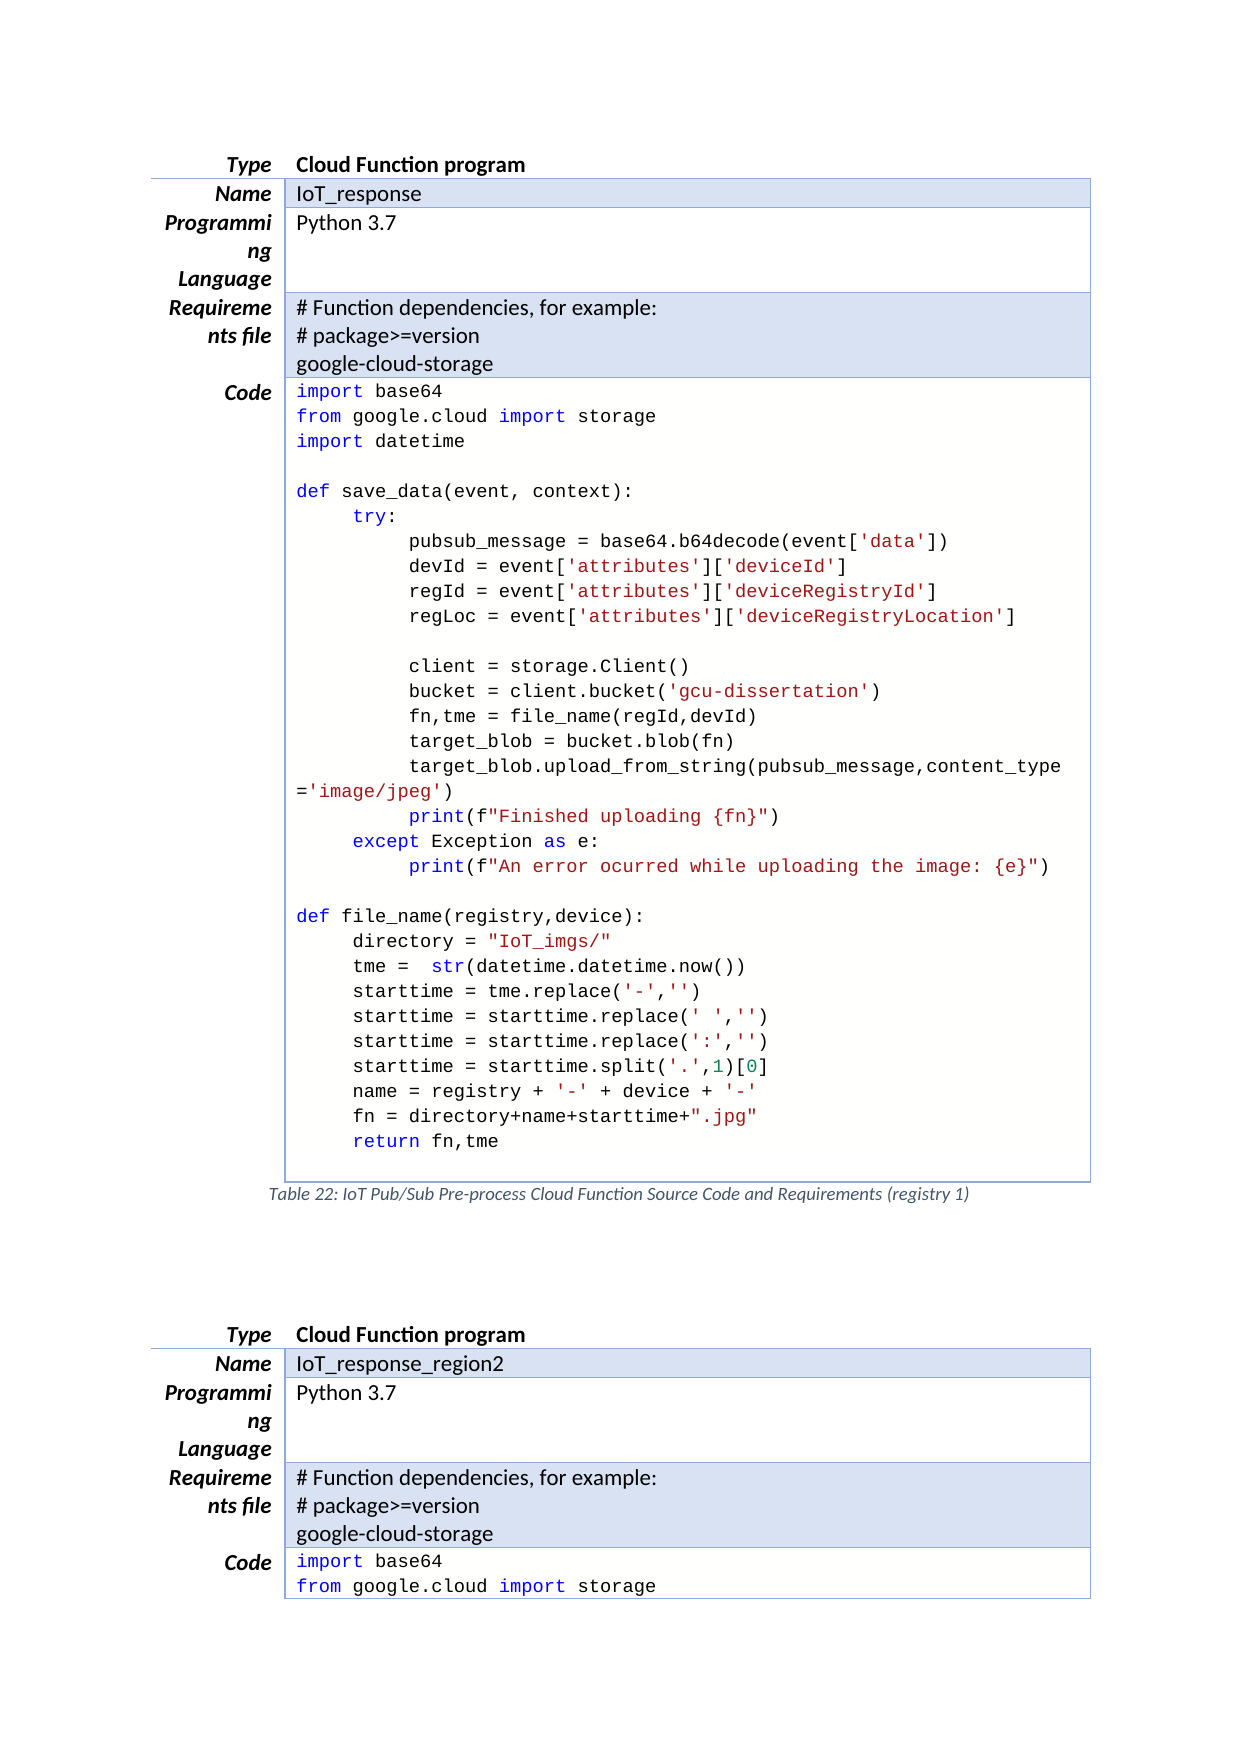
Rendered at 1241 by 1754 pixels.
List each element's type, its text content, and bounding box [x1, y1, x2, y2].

table_cell # Function dependencies, for example: # package>=version google-cloud-storage [286, 1463, 1090, 1547]
table_cell # Function dependencies, for example: # package>=version google-cloud-storage [286, 293, 1090, 377]
table_cell Programming Language [151, 1377, 284, 1462]
table_cell Code [151, 1547, 284, 1598]
table_cell Requirements file [151, 292, 284, 377]
table_cell IoT_response_region2 [286, 1349, 1090, 1377]
table_cell Python 3.7 [286, 208, 1090, 292]
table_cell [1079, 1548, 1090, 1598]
table_header Type [151, 150, 285, 178]
table_cell Name [151, 179, 284, 207]
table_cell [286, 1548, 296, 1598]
table_cell Requirements file [151, 1462, 284, 1547]
table_header Cloud Function program [285, 1320, 1091, 1348]
table_cell Code [151, 377, 284, 1181]
text Table 22: IoT Pub/Sub Pre-process Cloud Function Source Code and Requirements (registry 1) [150, 1182, 1090, 1205]
table_cell Programming Language [151, 207, 284, 292]
table_cell IoT_response [286, 179, 1090, 207]
table_cell Name [151, 1349, 284, 1377]
table_header Type [151, 1320, 285, 1348]
table_header Cloud Function program [285, 150, 1091, 178]
table_cell Python 3.7 [286, 1378, 1090, 1462]
